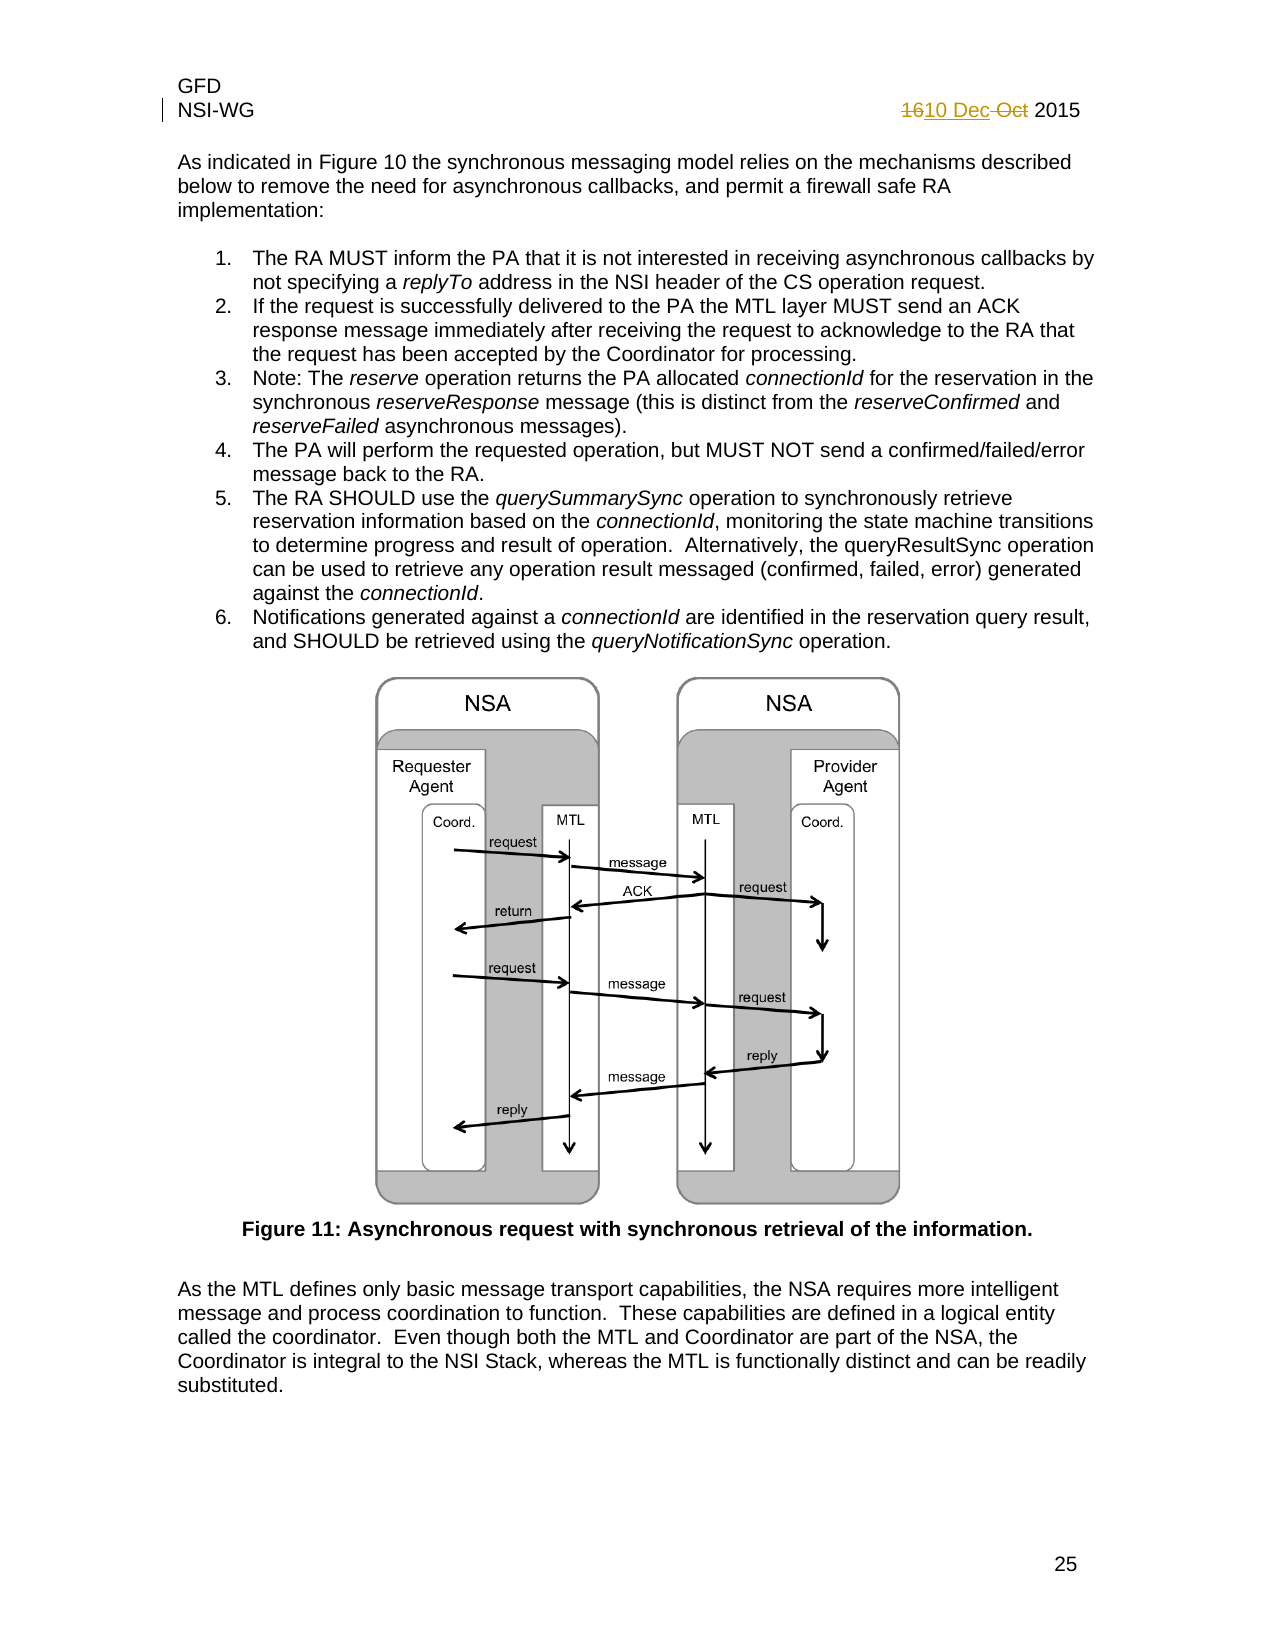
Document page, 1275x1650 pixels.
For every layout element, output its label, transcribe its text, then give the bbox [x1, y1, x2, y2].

list Notifications generated against a connectionId are identified in the reservation query result, and SHOULD be retrieved using the queryNotificationSync operation. [215, 605, 1098, 653]
list Note: The reserve operation returns the PA allocated connectionId for the reservation in the synchronous reserveResponse message (this is distinct from the reserveConfirmed and reserveFailed asynchronous messages). [215, 366, 1098, 437]
picture [375, 677, 901, 1205]
list The RA MUST inform the PA that it is not interested in receiving asynchronous callbacks by not specifying a replyTo address in the NSI header of the CS operation request. [215, 246, 1098, 294]
list If the request is successfully delivered to the PA the MTL layer MUST send an ACK response message immediately after receiving the request to acknowledge to the RA that the request has been accepted by the Coordinator for processing. [215, 294, 1098, 366]
list The PA will perform the requested operation, but MUST NOT send a confirmed/failed/error message back to the RA. [215, 437, 1098, 485]
list The RA SHOULD use the querySummarySync operation to synchronously retrieve reservation information based on the connectionId, monitoring the state machine transitions to determine progress and result of operation. Alternatively, the queryResultSync operation can be used to retrieve any operation result messaged (confirmed, failed, error) generated against the connectionId. [215, 485, 1098, 605]
text Figure 11: Asynchronous request with synchronous retrieval of the information. [177, 1217, 1098, 1241]
text As indicated in the synchronous messaging model relies on the mechanisms described below to remove the need for asynchronous callbacks, and permit a firewall safe RA implementation: [177, 150, 1098, 222]
text As the MTL defines only basic message transport capabilities, the NSA requires more intelligent message and process coordination to function. These capabilities are defined in a logical entity called the coordinator. Even though both the MTL and Coordinator are part of the NSA, the Coordinator is integral to the NSI Stack, whereas the MTL is functionally distinct and can be readily substituted. [177, 1277, 1098, 1397]
